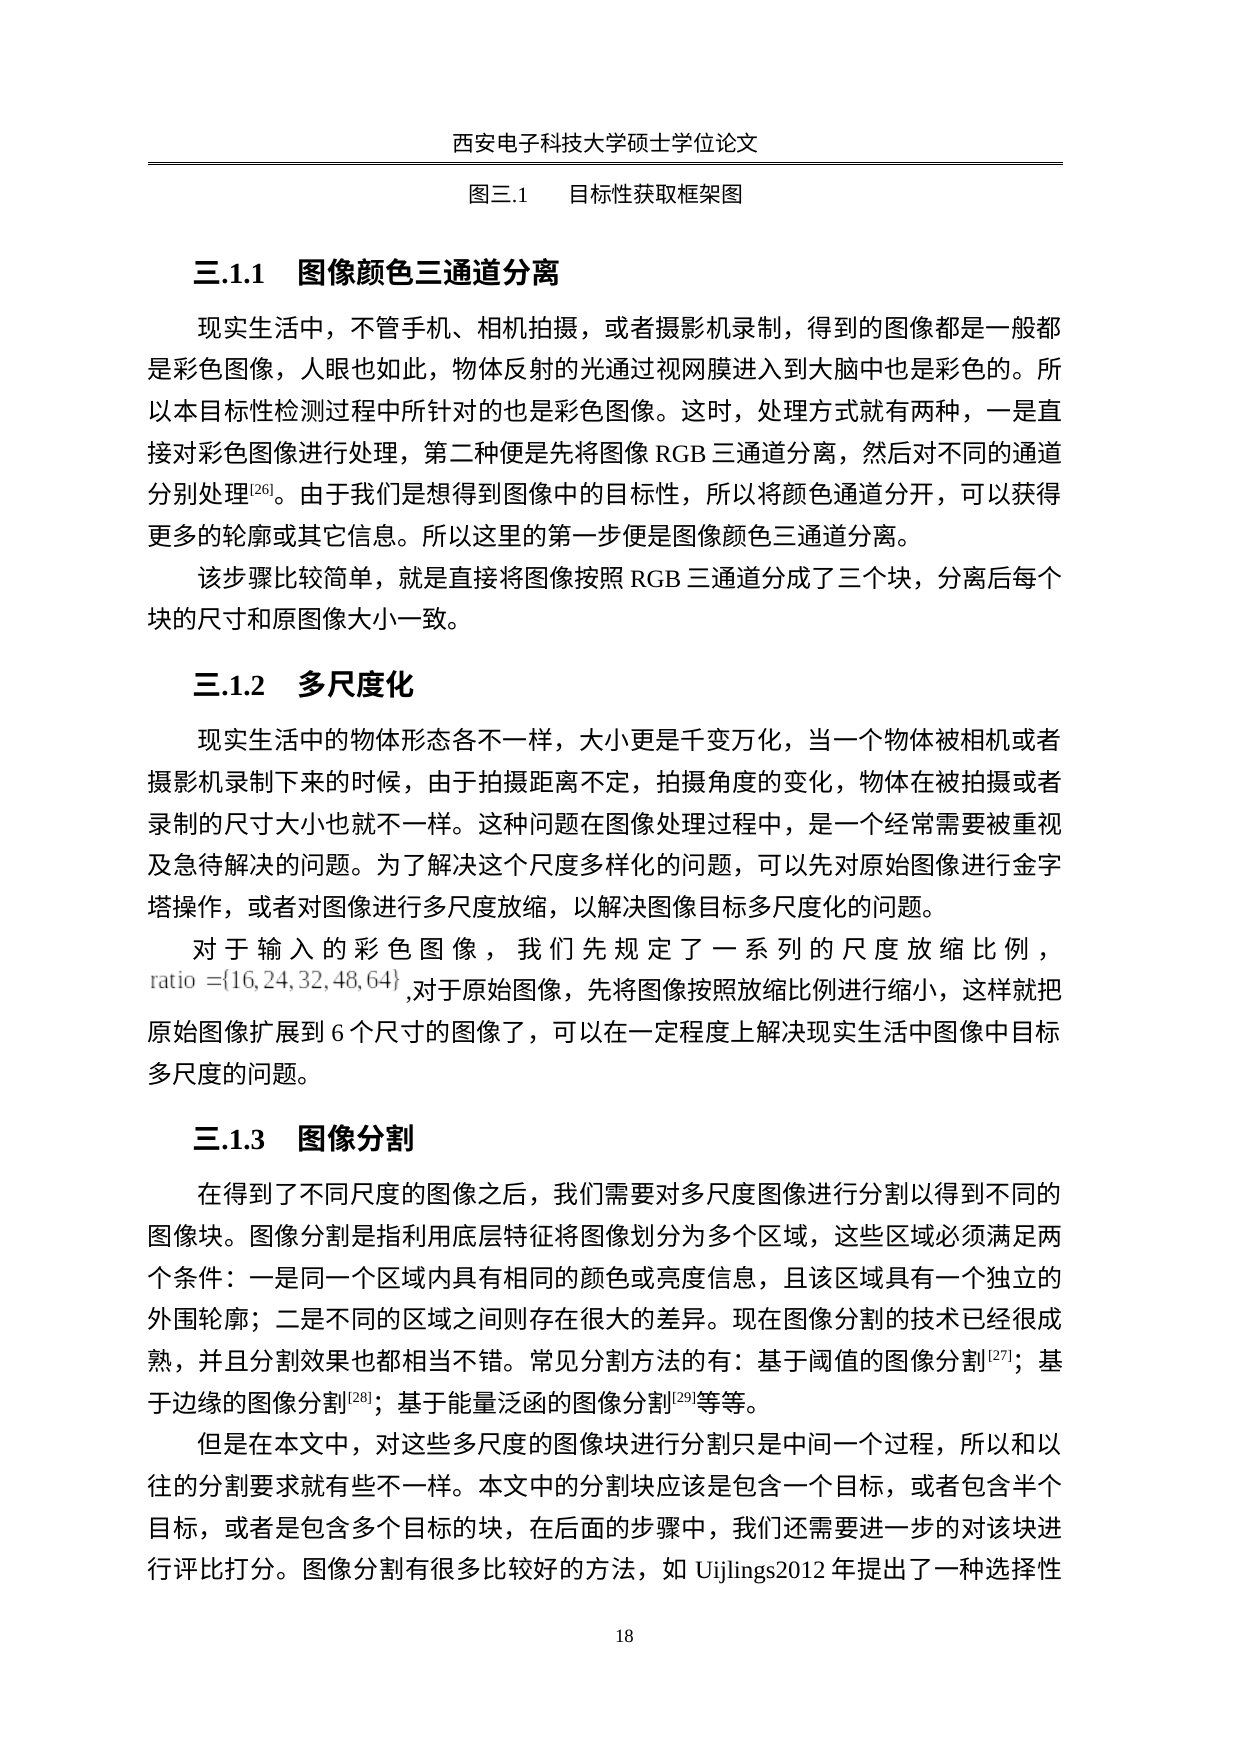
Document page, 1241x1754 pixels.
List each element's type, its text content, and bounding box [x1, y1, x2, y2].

text 对于输入的彩色图像，我们先规定了一系列的尺度放缩比例，,对于原始图像，先将图像按照放缩比例进行缩小，这样就把原始图像扩展到6个尺寸的图像了，可以在一定程度上解决现实生活中图像中目标多尺度的问题。 [148, 925, 1063, 1091]
text 目标性获取框架图 [148, 177, 1063, 209]
text 现实生活中的物体形态各不一样，大小更是千变万化，当一个物体被相机或者摄影机录制下来的时候，由于拍摄距离不定，拍摄角度的变化，物体在被拍摄或者录制的尺寸大小也就不一样。这种问题在图像处理过程中，是一个经常需要被重视及急待解决的问题。为了解决这个尺度多样化的问题，可以先对原始图像进行金字塔操作，或者对图像进行多尺度放缩，以解决图像目标多尺度化的问题。 [148, 716, 1063, 925]
subtitle 图像颜色三通道分离 [192, 250, 1063, 291]
text 该步骤比较简单，就是直接将图像按照RGB三通道分成了三个块，分离后每个块的尺寸和原图像大小一致。 [148, 554, 1063, 637]
text 现实生活中，不管手机、相机拍摄，或者摄影机录制，得到的图像都是一般都是彩色图像，人眼也如此，物体反射的光通过视网膜进入到大脑中也是彩色的。所以本目标性检测过程中所针对的也是彩色图像。这时，处理方式就有两种，一是直接对彩色图像进行处理，第二种便是先将图像RGB三通道分离，然后对不同的通道分别处理[26]。由于我们是想得到图像中的目标性，所以将颜色通道分开，可以获得更多的轮廓或其它信息。所以这里的第一步便是图像颜色三通道分离。 [148, 304, 1063, 554]
subtitle 图像分割 [192, 1116, 1063, 1158]
text 在得到了不同尺度的图像之后，我们需要对多尺度图像进行分割以得到不同的图像块。图像分割是指利用底层特征将图像划分为多个区域，这些区域必须满足两个条件：一是同一个区域内具有相同的颜色或亮度信息，且该区域具有一个独立的外围轮廓；二是不同的区域之间则存在很大的差异。现在图像分割的技术已经很成熟，并且分割效果也都相当不错。常见分割方法的有：基于阈值的图像分割[27]；基于边缘的图像分割[28]；基于能量泛函的图像分割[29]等等。 [148, 1171, 1063, 1421]
subtitle 多尺度化 [192, 662, 1063, 704]
